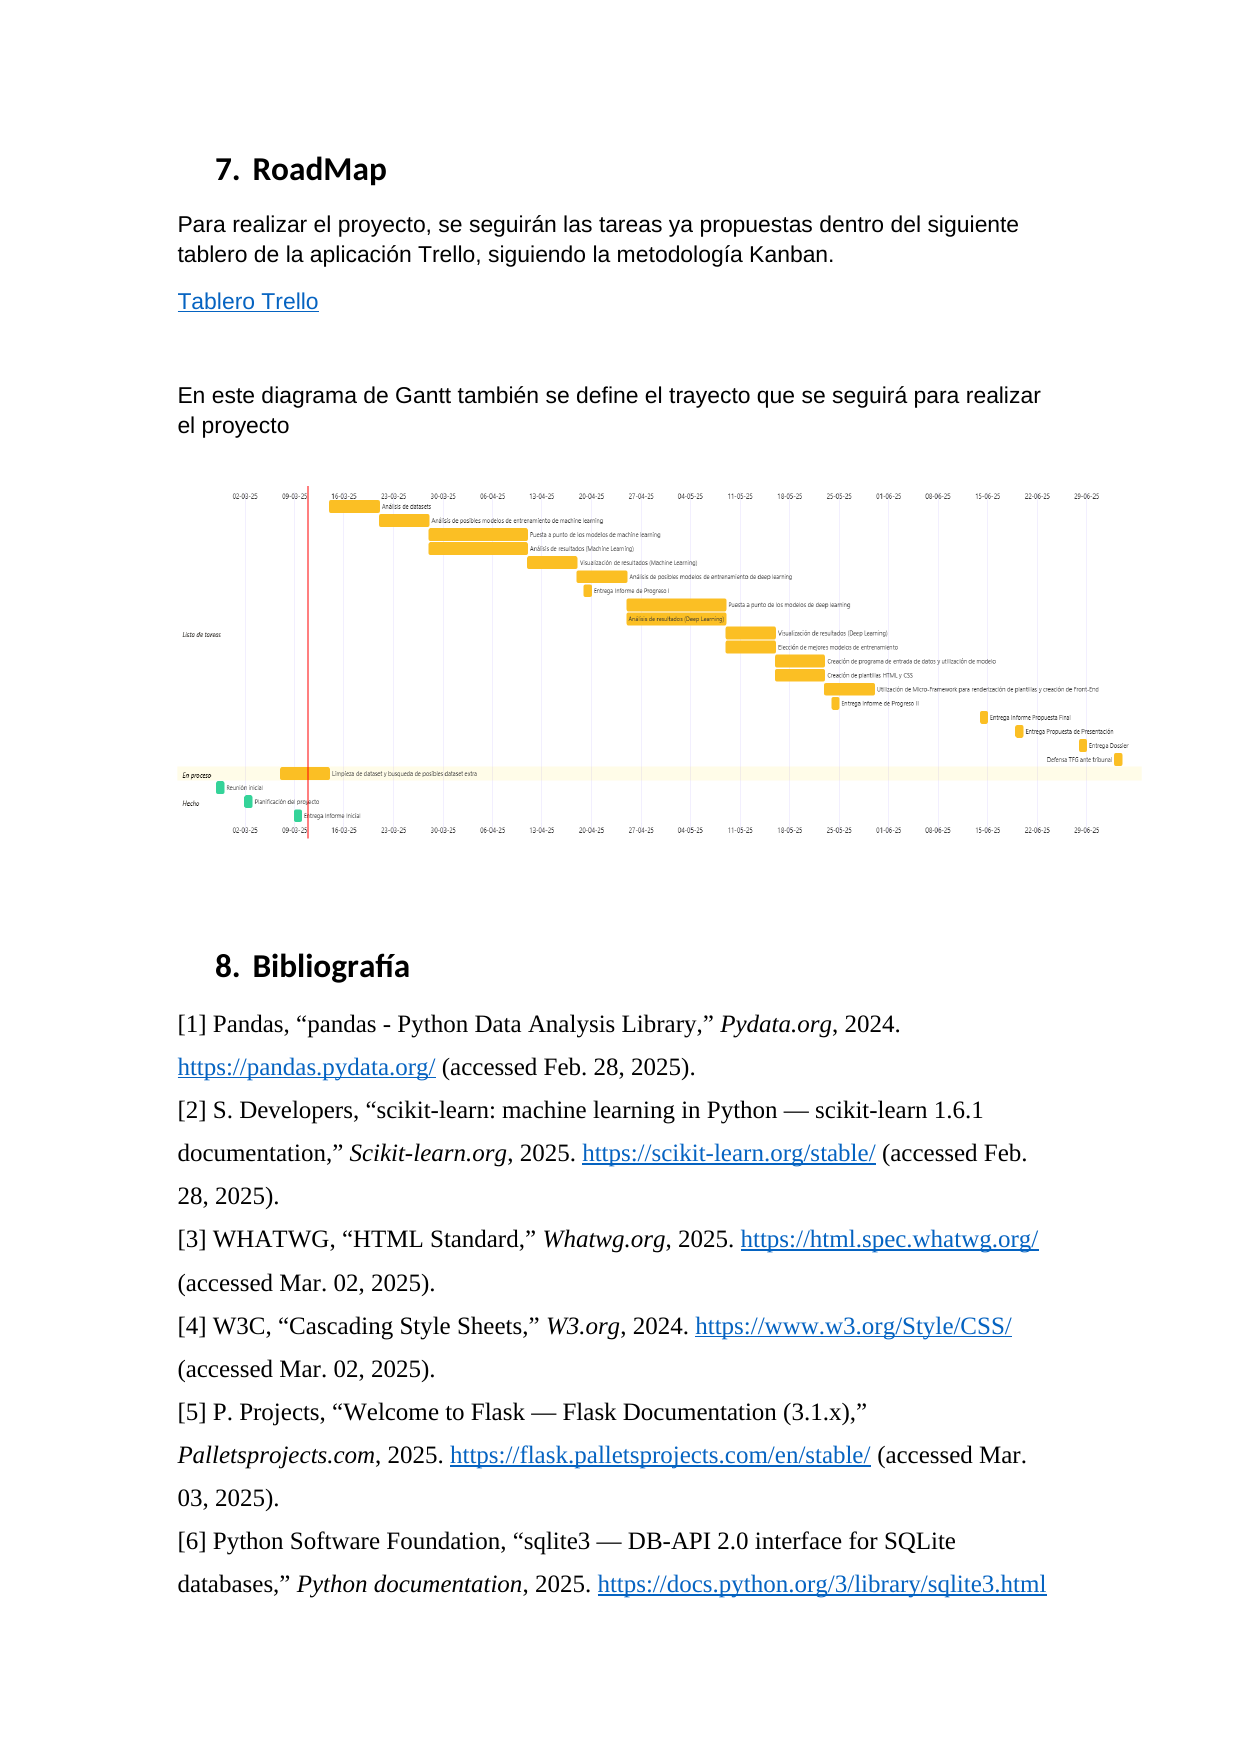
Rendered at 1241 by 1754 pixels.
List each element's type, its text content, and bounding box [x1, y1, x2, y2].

list Bibliografía [215, 946, 1063, 986]
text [177, 1526, 1063, 1598]
text Para realizar el proyecto, se seguirán las tareas ya propuestas dentro del siguiente tablero de la aplicación Trello, siguiendo la metodología Kanban. [177, 211, 1063, 268]
text En este diagrama de Gantt también se define el trayecto que se seguirá para realizar el proyecto [177, 382, 1063, 438]
text [2] S. Developers, “scikit-learn: machine learning in Python — scikit-learn 1.6.1 documentation,” Scikit-learn.org, 2025. https://scikit-learn.org/stable/ (accessed Feb. 28, 2025). [177, 1095, 1063, 1210]
picture [177, 471, 1161, 853]
text [4] W3C, “Cascading Style Sheets,” W3.org, 2024. https://www.w3.org/Style/CSS/ (accessed Mar. 02, 2025). [177, 1311, 1063, 1383]
text [5] P. Projects, “Welcome to Flask — Flask Documentation (3.1.x),” Palletsprojects.com, 2025. https://flask.palletsprojects.com/en/stable/ (accessed Mar. 03, 2025). [177, 1397, 1063, 1512]
list RoadMap [215, 148, 1063, 188]
text Tablero Trello [177, 288, 1063, 314]
text [3] WHATWG, “HTML Standard,” Whatwg.org, 2025. https://html.spec.whatwg.org/ (accessed Mar. 02, 2025). [177, 1224, 1063, 1296]
text [1] Pandas, “pandas - Python Data Analysis Library,” Pydata.org, 2024. https://pandas.pydata.org/ (accessed Feb. 28, 2025). [177, 1009, 1063, 1081]
